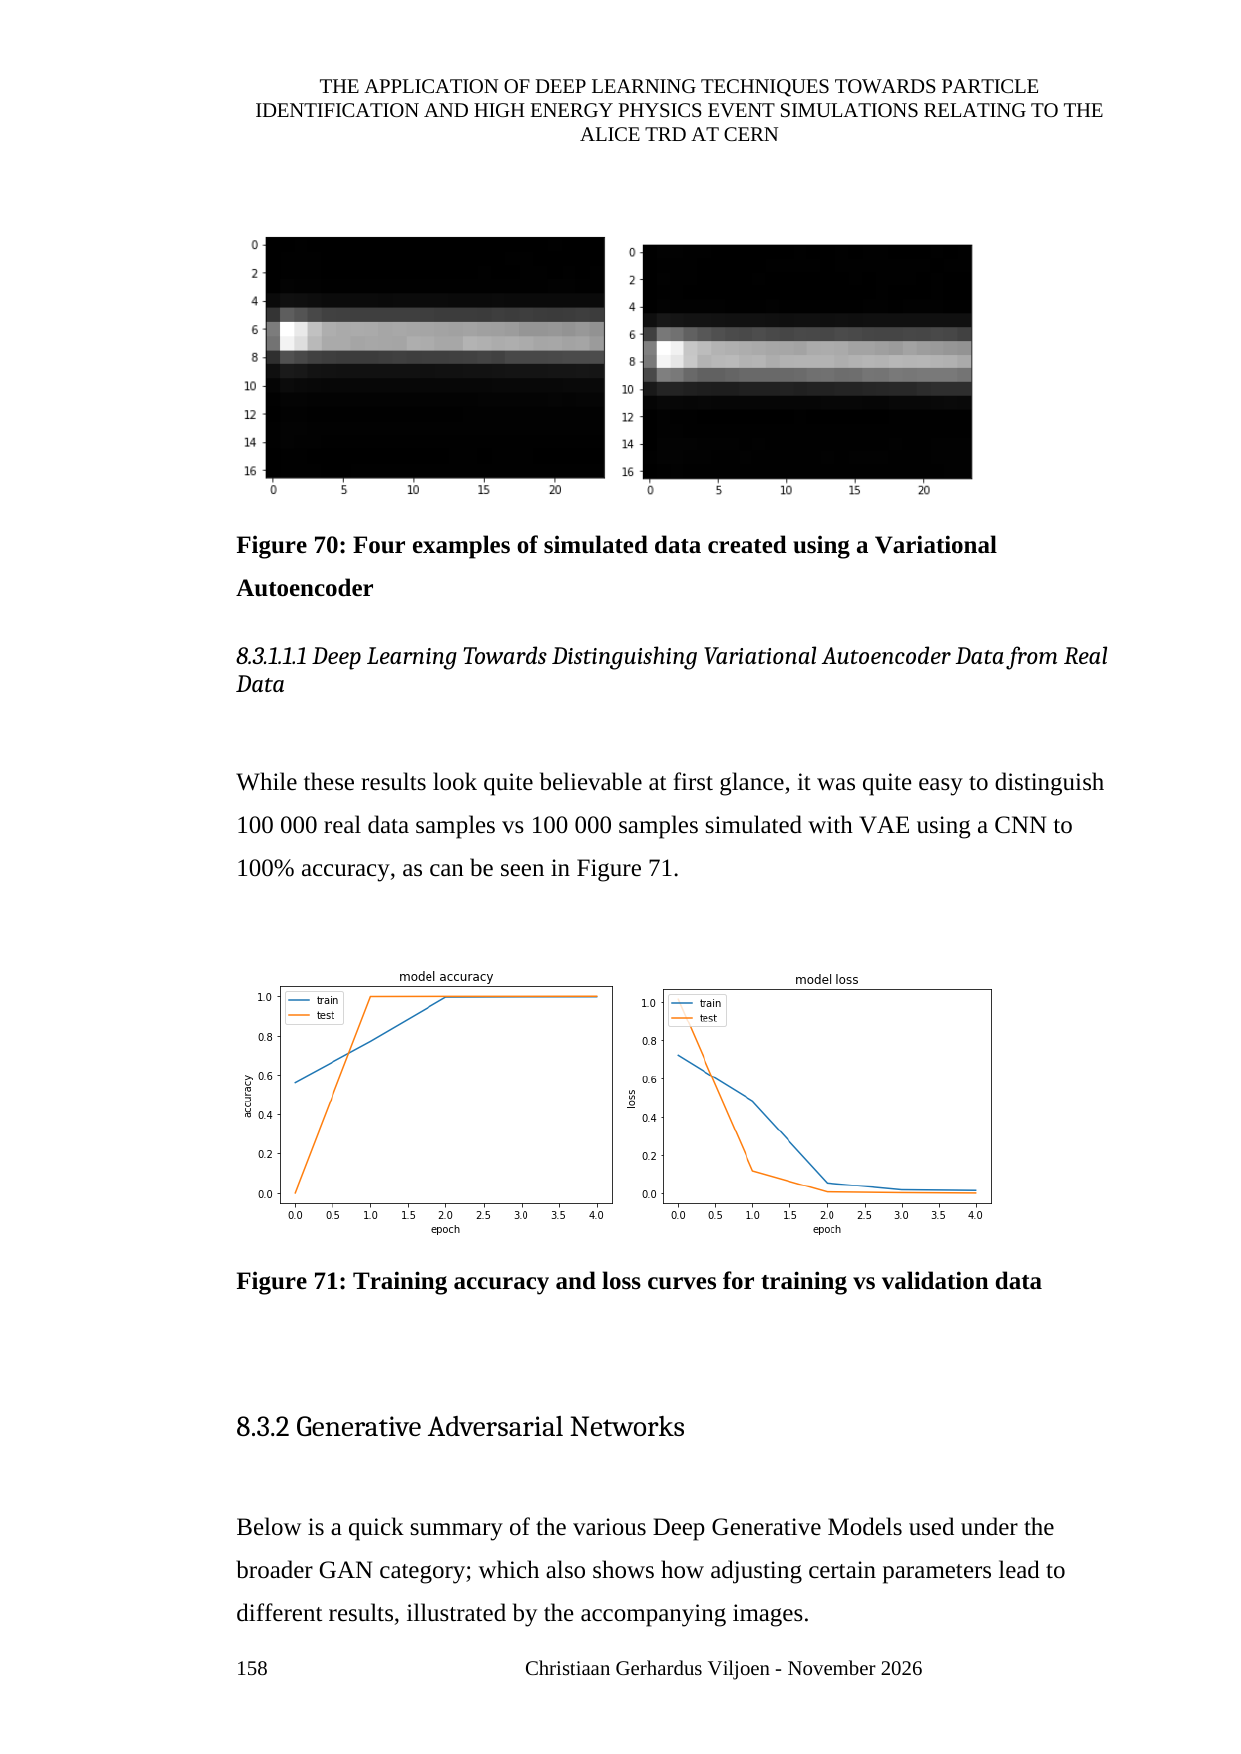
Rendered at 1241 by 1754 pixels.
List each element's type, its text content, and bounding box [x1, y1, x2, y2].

subtitle Deep Learning Towards Distinguishing Variational Autoencoder Data from Real Data [236, 642, 1122, 699]
picture [236, 226, 982, 504]
picture [236, 964, 1000, 1240]
text While these results look quite believable at first glance, it was quite easy to distinguish 100 000 real data samples vs 100 000 samples simulated with VAE using a CNN to 100% accuracy, as can be seen in Figure 59. [236, 767, 1122, 882]
subtitle Generative Adversarial Networks [236, 1411, 1122, 1444]
text Below is a quick summary of the various Deep Generative Models used under the broader GAN category; which also shows how adjusting certain parameters lead to different results, illustrated by the accompanying images. [236, 1512, 1122, 1627]
